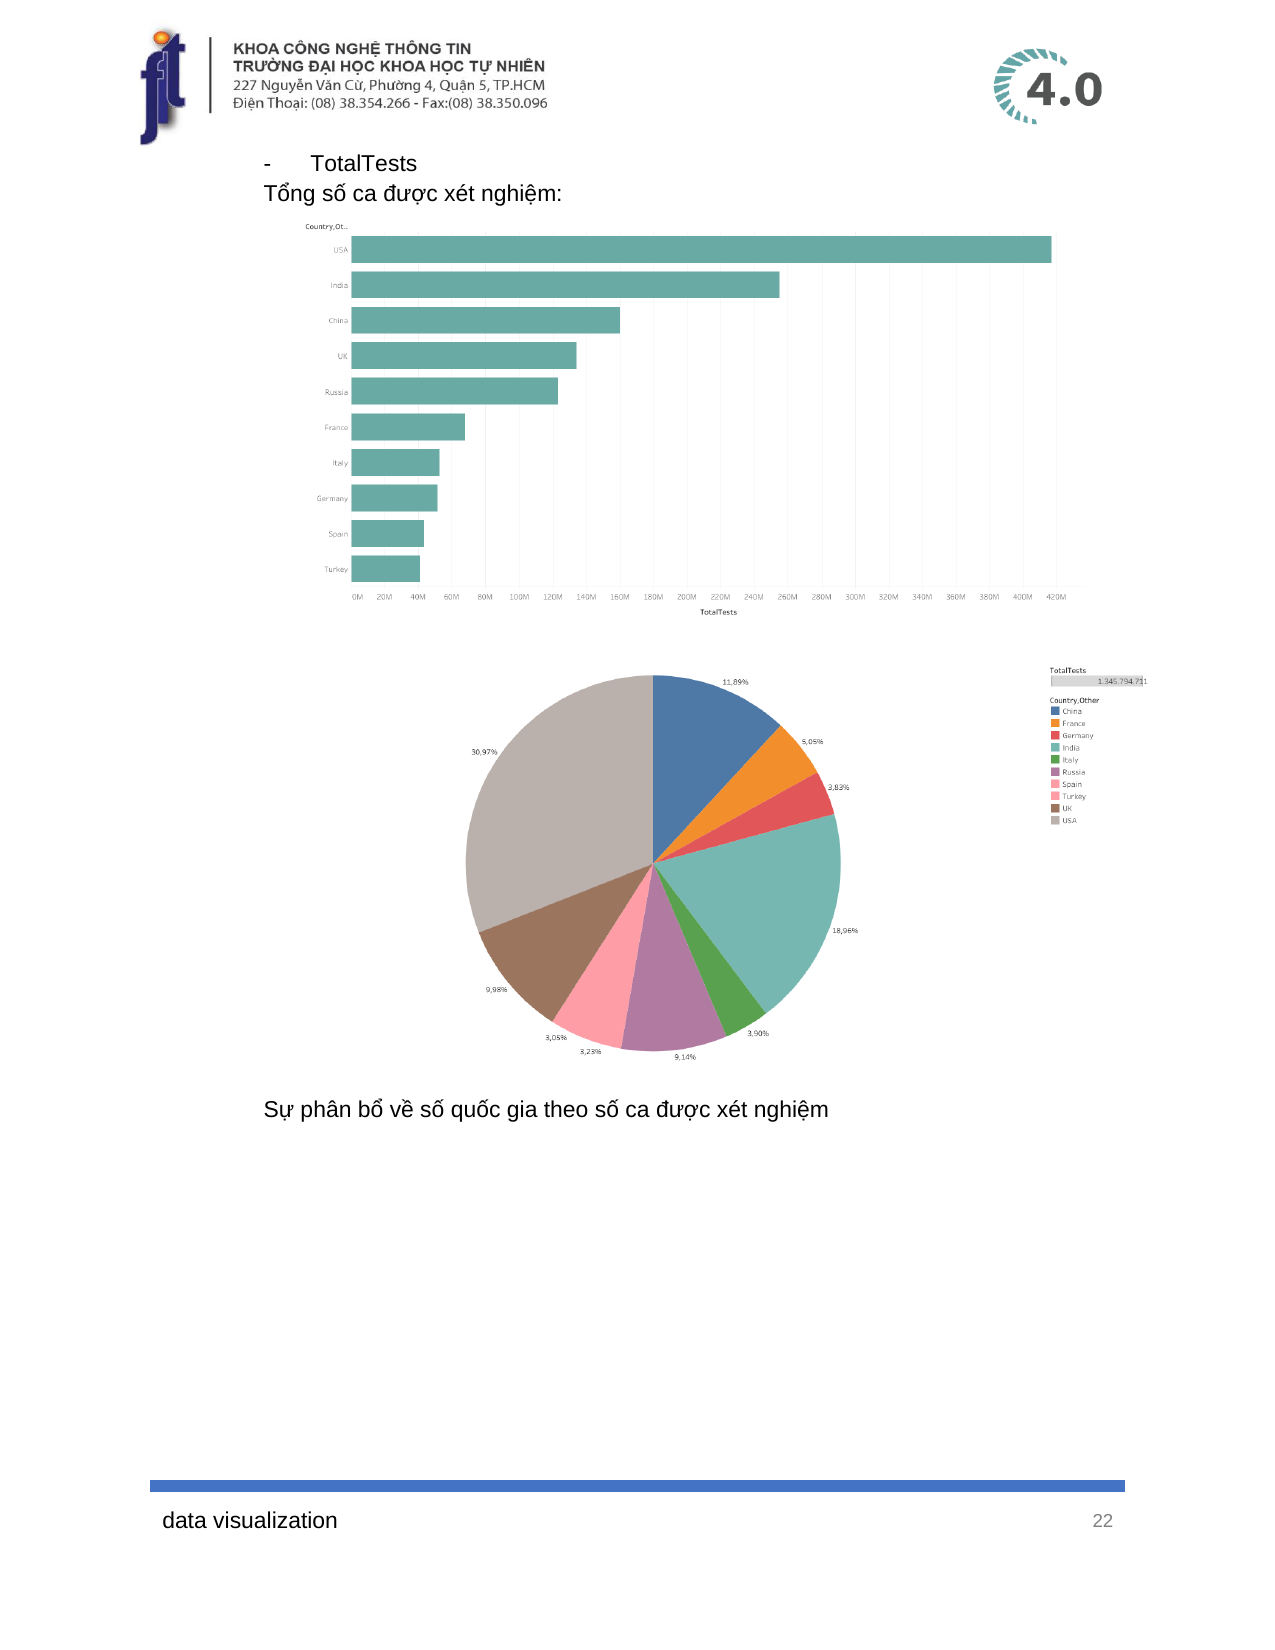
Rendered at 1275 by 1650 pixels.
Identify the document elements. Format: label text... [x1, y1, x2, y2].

list Sự phân bổ về số quốc gia theo số ca được xét nghiệm [263, 1096, 1125, 1123]
list TotalTests [263, 150, 1125, 176]
list Tổng số ca được xét nghiệm: [263, 180, 1125, 207]
picture [302, 210, 1086, 621]
picture [985, 41, 1108, 126]
picture [117, 21, 580, 167]
picture [263, 654, 1149, 1063]
